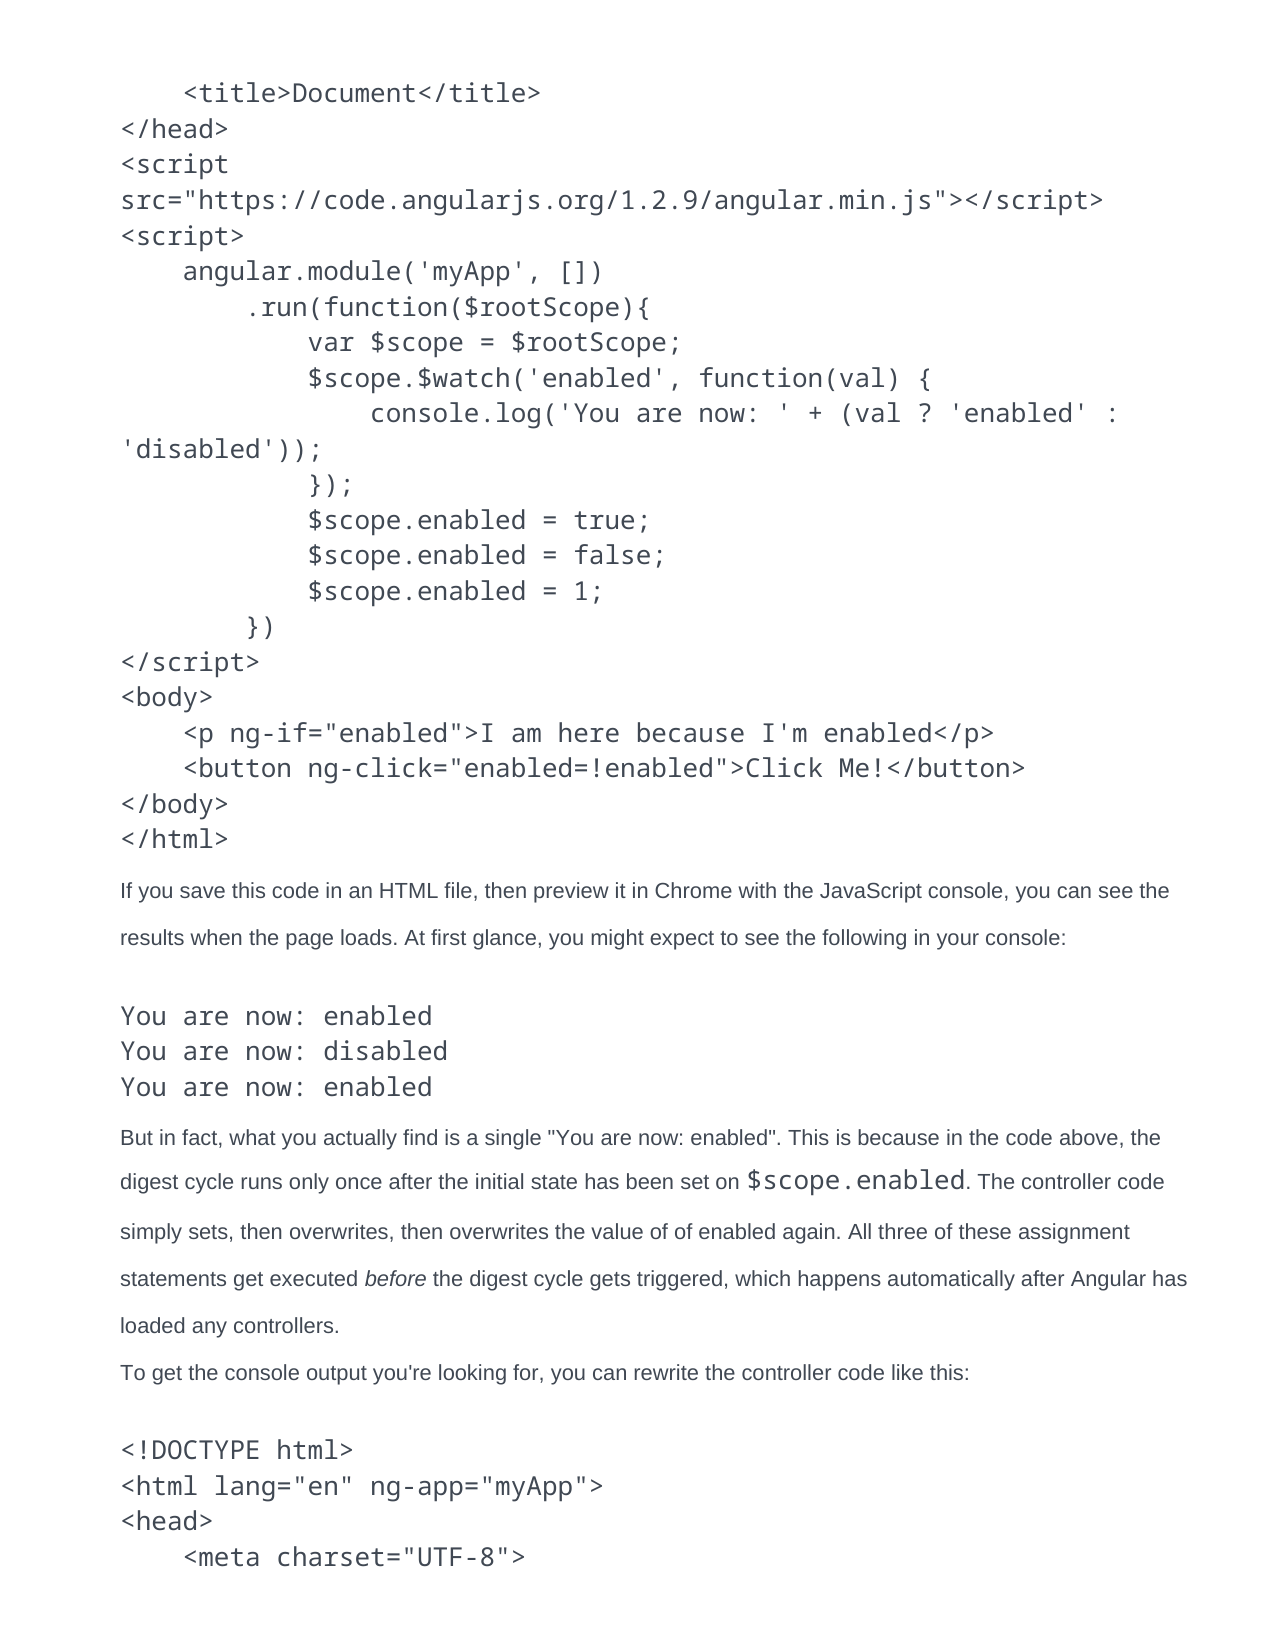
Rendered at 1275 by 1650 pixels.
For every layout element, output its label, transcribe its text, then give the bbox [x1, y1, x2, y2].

text <p ng-if="enabled">I am here because I'm enabled</p> [120, 714, 1200, 750]
text <html lang="en" ng-app="myApp"> [120, 1467, 1200, 1503]
text You are now: enabled [120, 997, 1200, 1033]
text But in fact, what you actually find is a single "You are now: enabled". This is because in the code above, the digest cycle runs only once after the initial state has been set on $scope.enabled. The controller code simply sets, then overwrites, then overwrites the value of of enabled again. All three of these assignment statements get executed before the digest cycle gets triggered, which happens automatically after Angular has loaded any controllers. [120, 1104, 1200, 1338]
text .run(function($rootScope){ [120, 288, 1200, 324]
text To get the console output you're looking for, you can rewrite the controller code like this: [120, 1338, 1200, 1385]
text $scope.$watch('enabled', function(val) { [120, 359, 1200, 395]
text <!DOCTYPE html> [120, 1432, 1200, 1467]
text $scope.enabled = true; [120, 501, 1200, 537]
text $scope.enabled = false; [120, 537, 1200, 572]
text You are now: enabled [120, 1068, 1200, 1104]
text <head> [120, 1503, 1200, 1538]
text If you save this code in an HTML file, then preview it in Chrome with the JavaScript console, you can see the results when the page loads. At first glance, you might expect to see the following in your console: [120, 856, 1200, 950]
text angular.module('myApp', []) [120, 253, 1200, 288]
text </body> [120, 785, 1200, 821]
text var $scope = $rootScope; [120, 324, 1200, 359]
text $scope.enabled = 1; [120, 572, 1200, 608]
text </html> [120, 821, 1200, 856]
text <script src="https://code.angularjs.org/1.2.9/angular.min.js"></script> [120, 146, 1200, 217]
text <body> [120, 679, 1200, 714]
text <meta charset="UTF-8"> [120, 1538, 1200, 1574]
text console.log('You are now: ' + (val ? 'enabled' : 'disabled')); [120, 395, 1200, 466]
text </head> [120, 111, 1200, 146]
text <title>Document</title> [120, 75, 1200, 111]
text <button ng-click="enabled=!enabled">Click Me!</button> [120, 750, 1200, 785]
text </script> [120, 643, 1200, 679]
text You are now: disabled [120, 1033, 1200, 1068]
text }) [120, 608, 1200, 643]
text <script> [120, 217, 1200, 253]
text }); [120, 466, 1200, 501]
